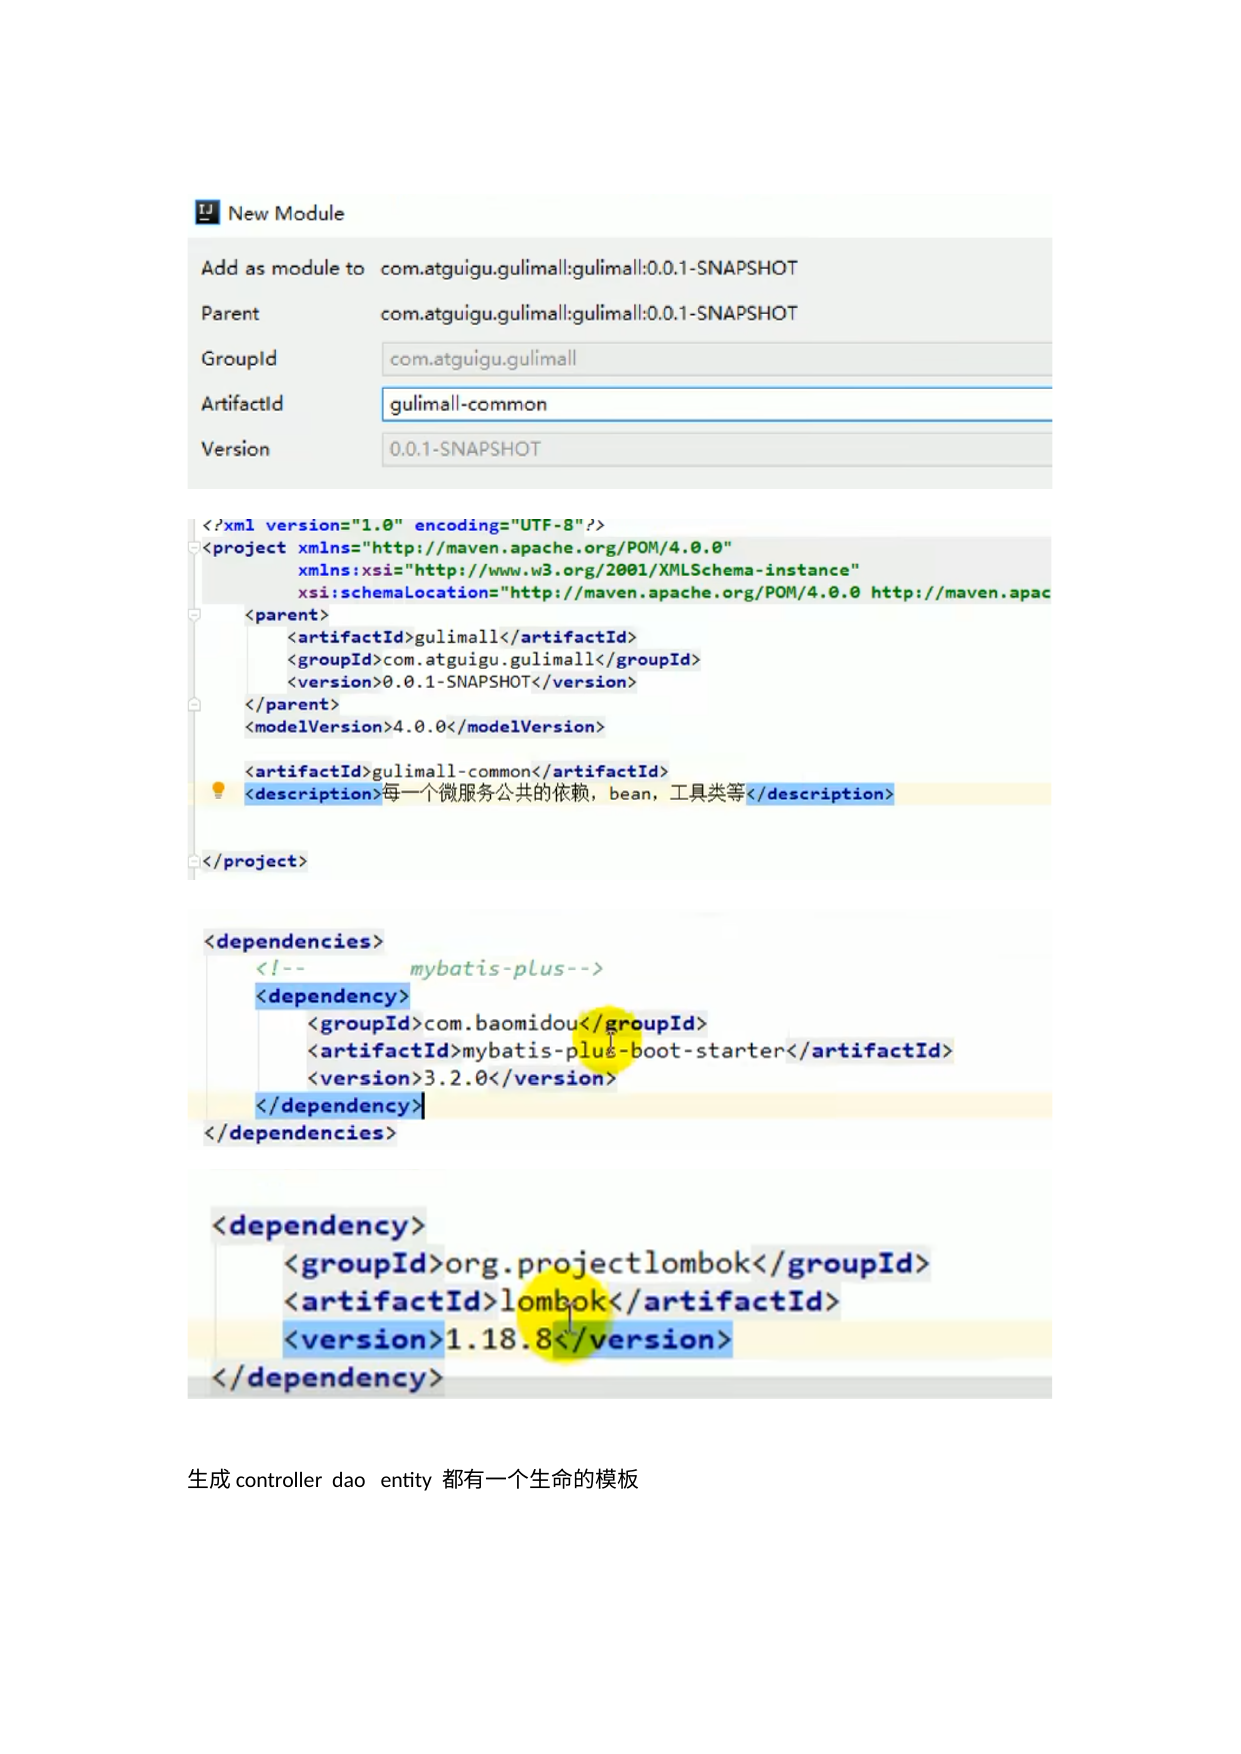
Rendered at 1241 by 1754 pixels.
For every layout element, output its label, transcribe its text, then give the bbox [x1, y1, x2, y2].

picture [187, 194, 1053, 489]
text 生成controller dao entity 都有一个生命的模板 [187, 1462, 1053, 1494]
picture [187, 1169, 1053, 1399]
picture [187, 909, 1053, 1150]
picture [187, 519, 1052, 880]
